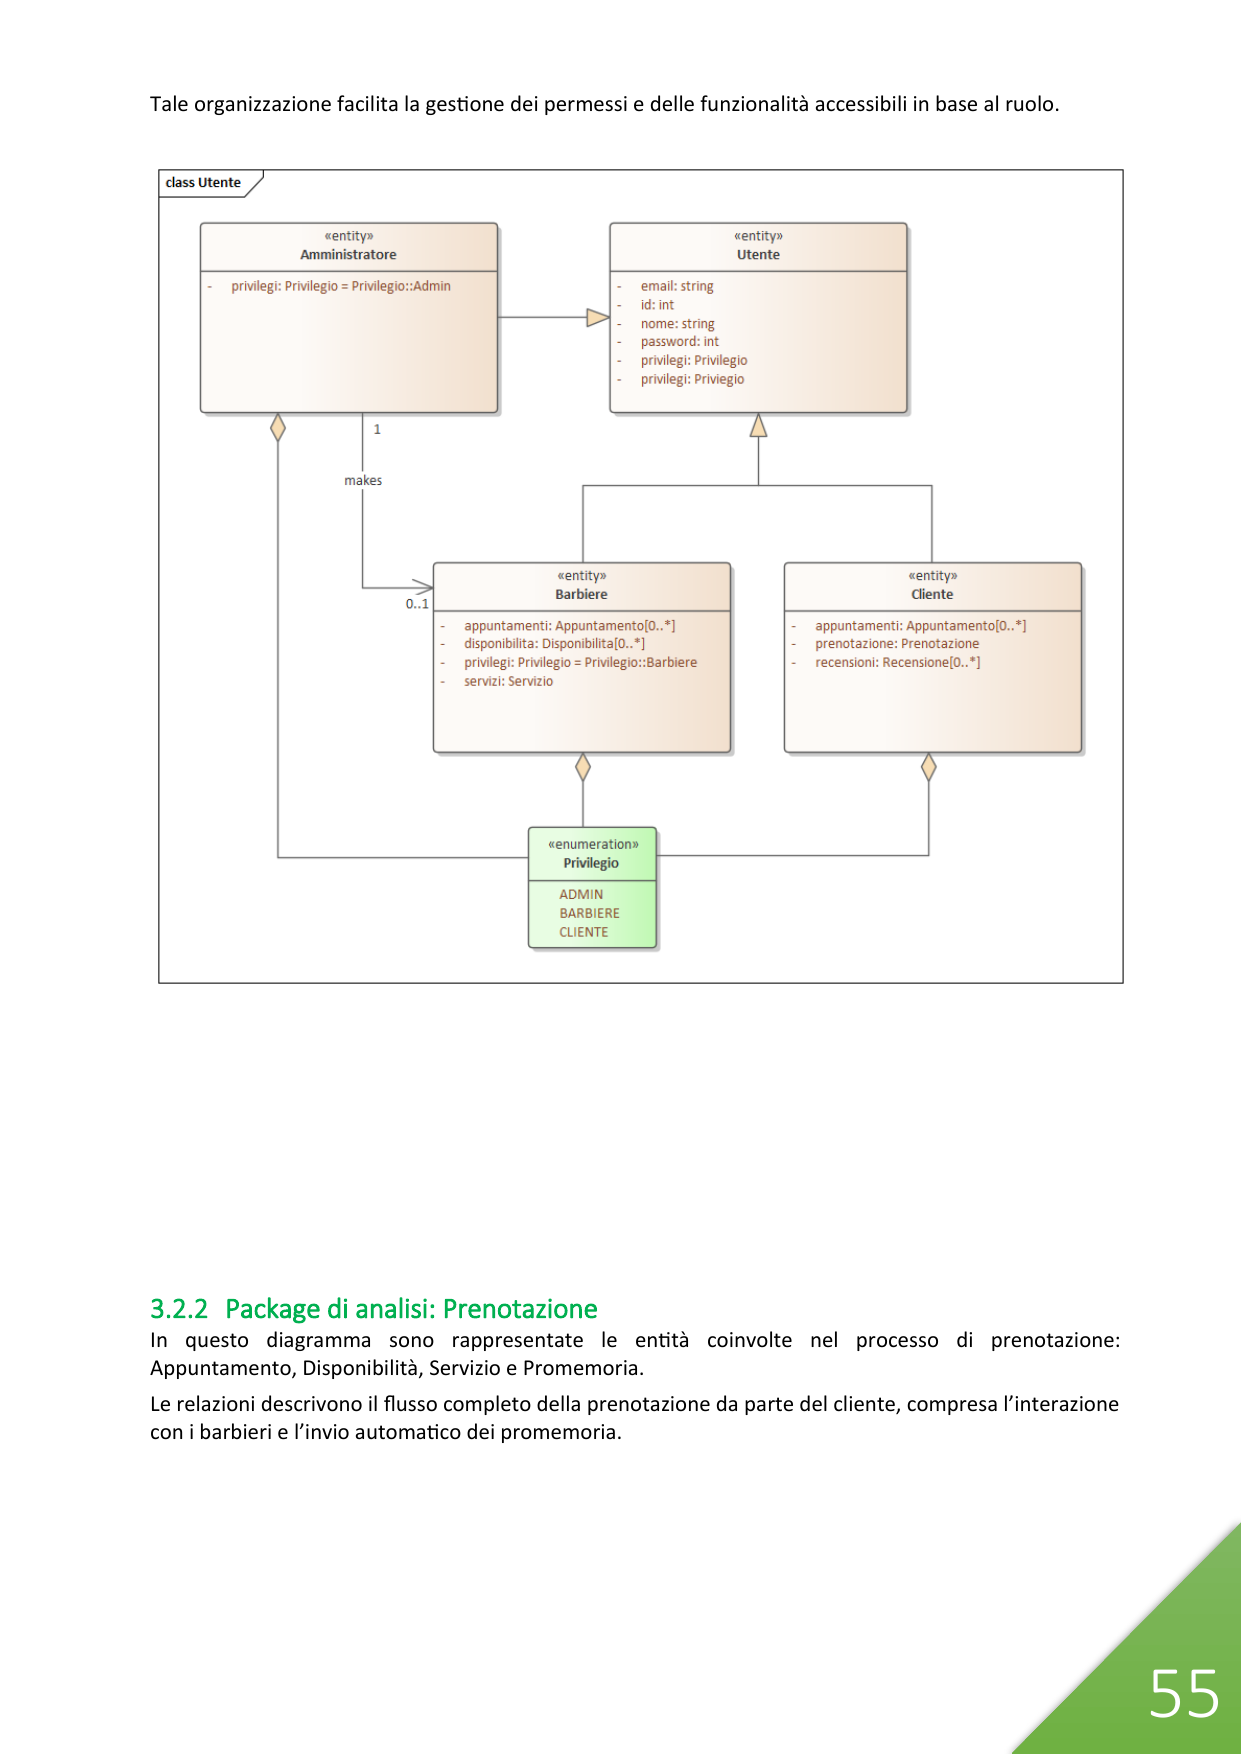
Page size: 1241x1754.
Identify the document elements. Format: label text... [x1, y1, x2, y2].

text In questo diagramma sono rappresentate le entità coinvolte nel processo di prenotazione: Appuntamento, Disponibilità, Servizio e Promemoria. [150, 1325, 1122, 1381]
text Tale organizzazione facilita la gestione dei permessi e delle funzionalità accessibili in base al ruolo. [150, 89, 1122, 117]
picture [150, 161, 1132, 991]
subtitle Package di analisi: Prenotazione [150, 1289, 1122, 1325]
text Le relazioni descrivono il flusso completo della prenotazione da parte del cliente, compresa l’interazione con i barbieri e l’invio automatico dei promemoria. [150, 1389, 1122, 1445]
